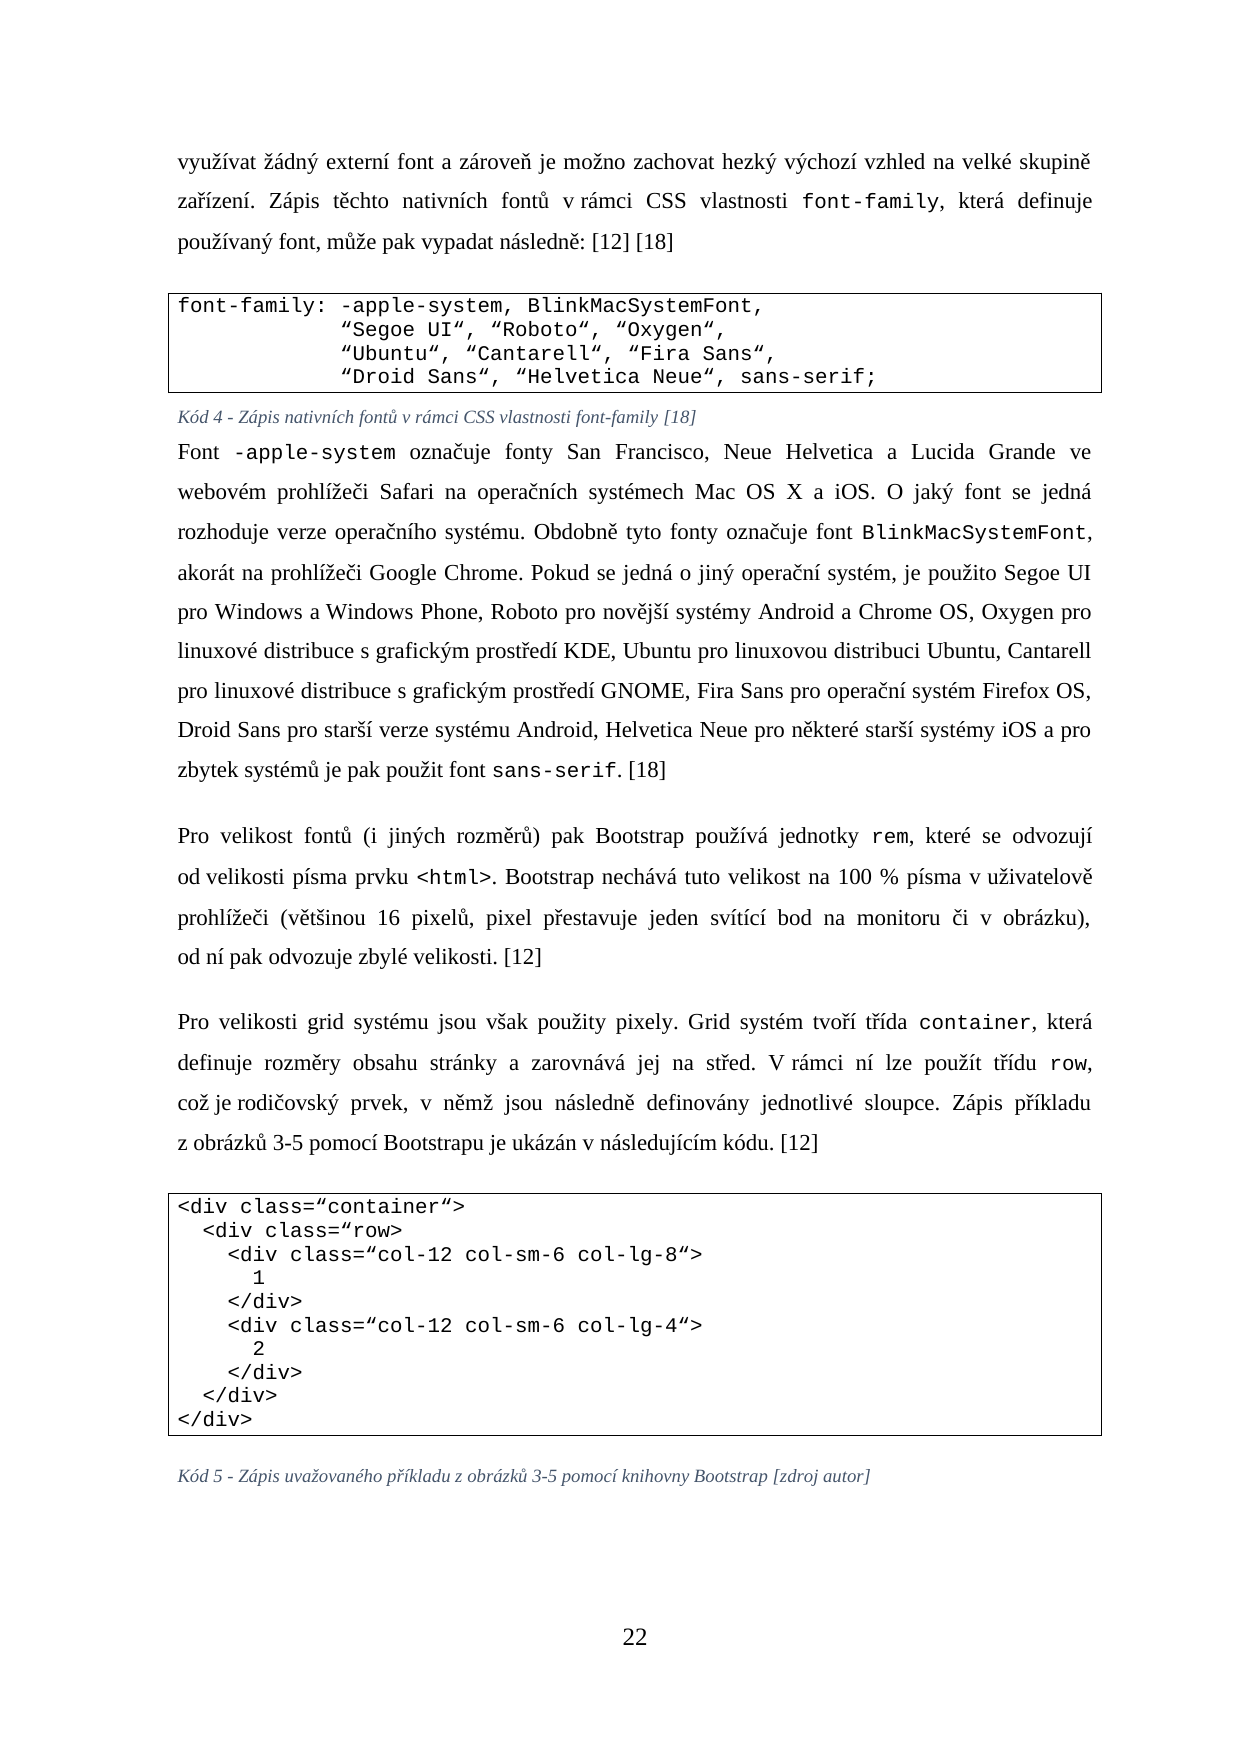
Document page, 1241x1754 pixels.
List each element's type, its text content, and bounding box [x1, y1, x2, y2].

text Pro velikosti grid systému jsou však použity pixely. Grid systém tvoří třída container, která definuje rozměry obsahu stránky a zarovnává jej na střed. V rámci ní lze použít třídu row, což je rodičovský prvek, v němž jsou následně definovány jednotlivé sloupce. Zápis příkladu z obrázků 3-5 pomocí Bootstrapu je ukázán v následujícím kódu. [12] [177, 1008, 1092, 1155]
text Font -apple-system označuje fonty San Francisco, Neue Helvetica a Lucida Grande ve webovém prohlížeči Safari na operačních systémech Mac OS X a iOS. O jaký font se jedná rozhoduje verze operačního systému. Obdobně tyto fonty označuje font BlinkMacSystemFont, akorát na prohlížeči Google Chrome. Pokud se jedná o jiný operační systém, je použito Segoe UI pro Windows a Windows Phone, Roboto pro novější systémy Android a Chrome OS, Oxygen pro linuxové distribuce s grafickým prostředí KDE, Ubuntu pro linuxovou distribuci Ubuntu, Cantarell pro linuxové distribuce s grafickým prostředí GNOME, Fira Sans pro operační systém Firefox OS, Droid Sans pro starší verze systému Android, Helvetica Neue pro některé starší systémy iOS a pro zbytek systémů je pak použit font sans-serif. [18] [177, 438, 1092, 784]
text </div> [177, 1386, 1092, 1406]
text <div class=“container“> [169, 1194, 1101, 1220]
text </div> [177, 1362, 1092, 1386]
text 1 [177, 1267, 1092, 1291]
text “Ubuntu“, “Cantarell“, “Fira Sans“, [177, 343, 1092, 363]
text 2 [177, 1338, 1092, 1362]
text <div class=“row> [177, 1220, 1092, 1244]
text <div class=“col-12 col-sm-6 col-lg-4“> [177, 1314, 1092, 1338]
text </div> [169, 1406, 1101, 1435]
text font-family: -apple-system, BlinkMacSystemFont, [169, 294, 1101, 319]
text </div> [177, 1291, 1092, 1314]
text Pro velikost fontů (i jiných rozměrů) pak Bootstrap používá jednotky rem, které se odvozují od velikosti písma prvku <html>. Bootstrap nechává tuto velikost na 100 % písma v uživatelově prohlížeči (většinou 16 pixelů, pixel přestavuje jeden svítící bod na monitoru či v obrázku), od ní pak odvozuje zbylé velikosti. [12] [177, 822, 1092, 970]
text <div class=“col-12 col-sm-6 col-lg-8“> [177, 1244, 1092, 1267]
text “Droid Sans“, “Helvetica Neue“, sans-serif; [169, 363, 1101, 392]
text “Segoe UI“, “Roboto“, “Oxygen“, [177, 319, 1092, 343]
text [177, 148, 1092, 254]
